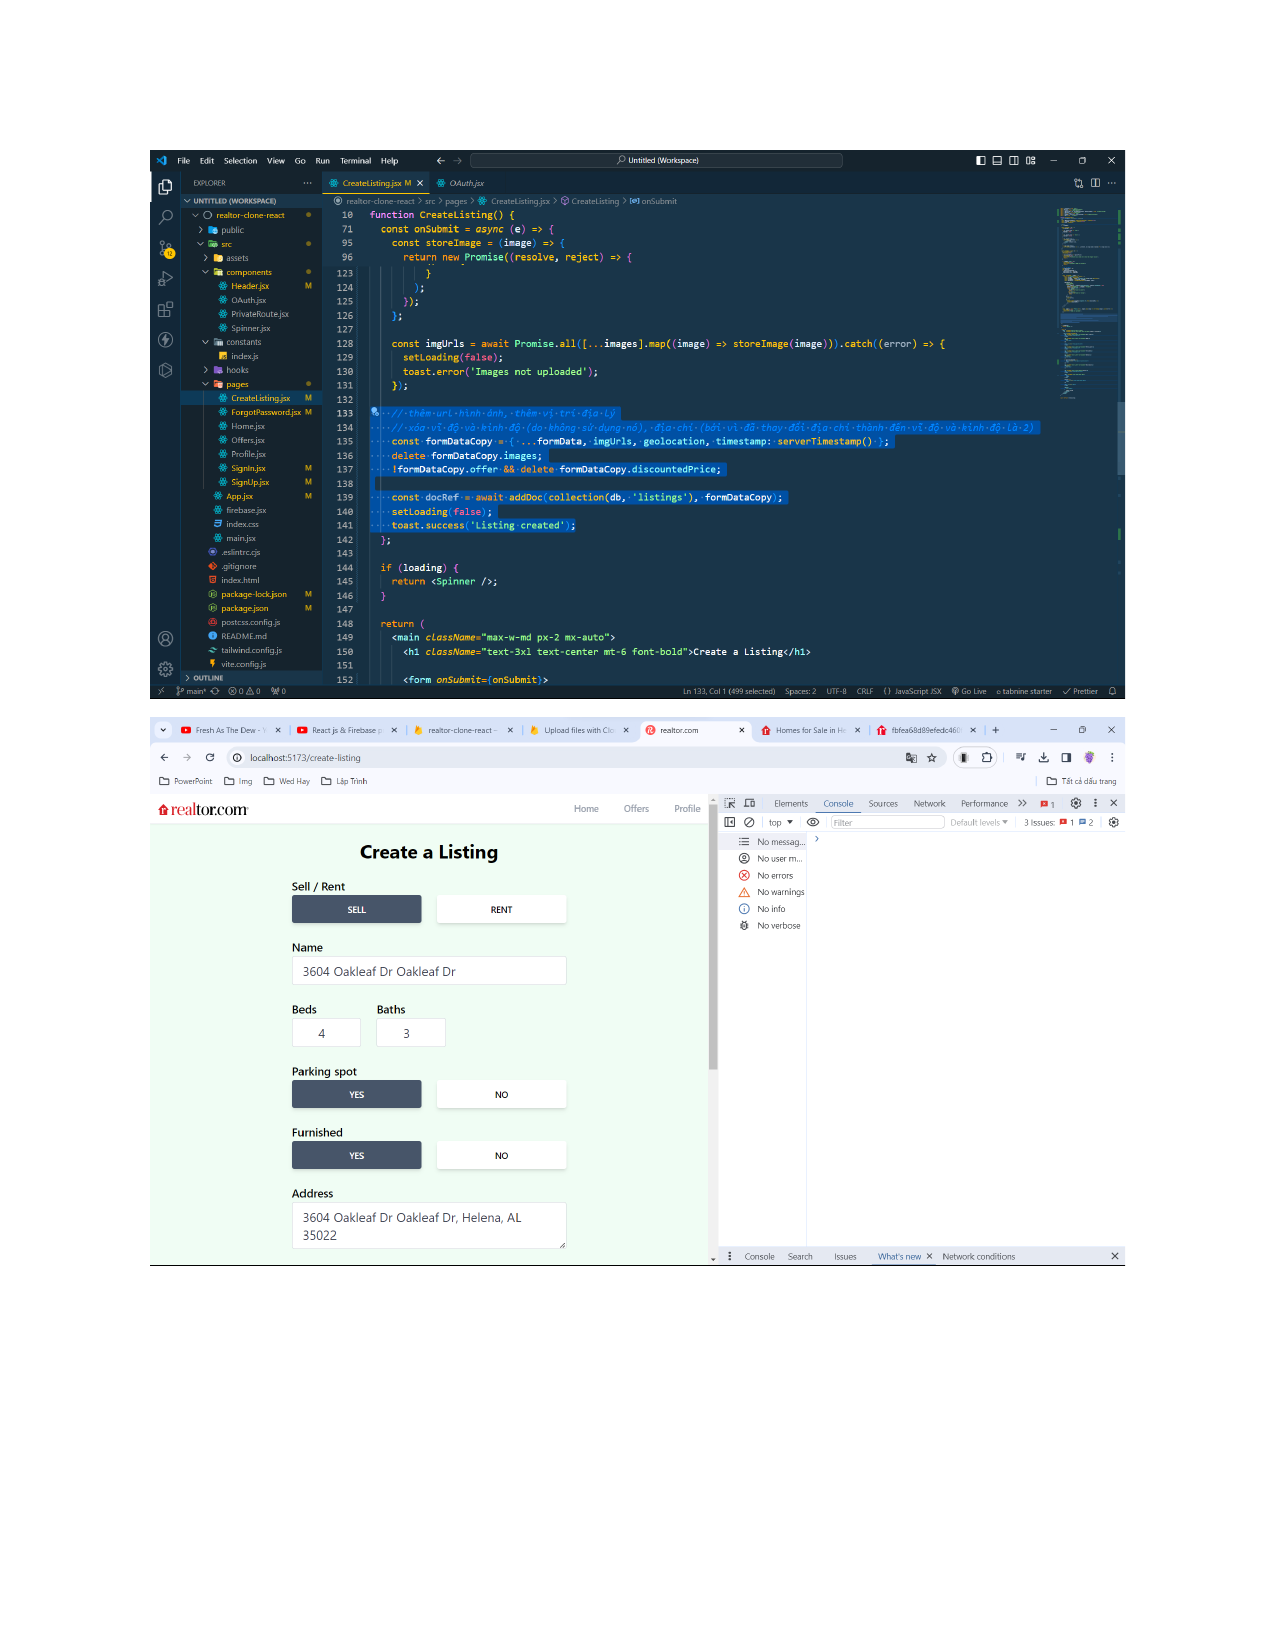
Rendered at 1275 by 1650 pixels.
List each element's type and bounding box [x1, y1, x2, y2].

picture [150, 150, 1125, 699]
picture [150, 717, 1125, 1266]
